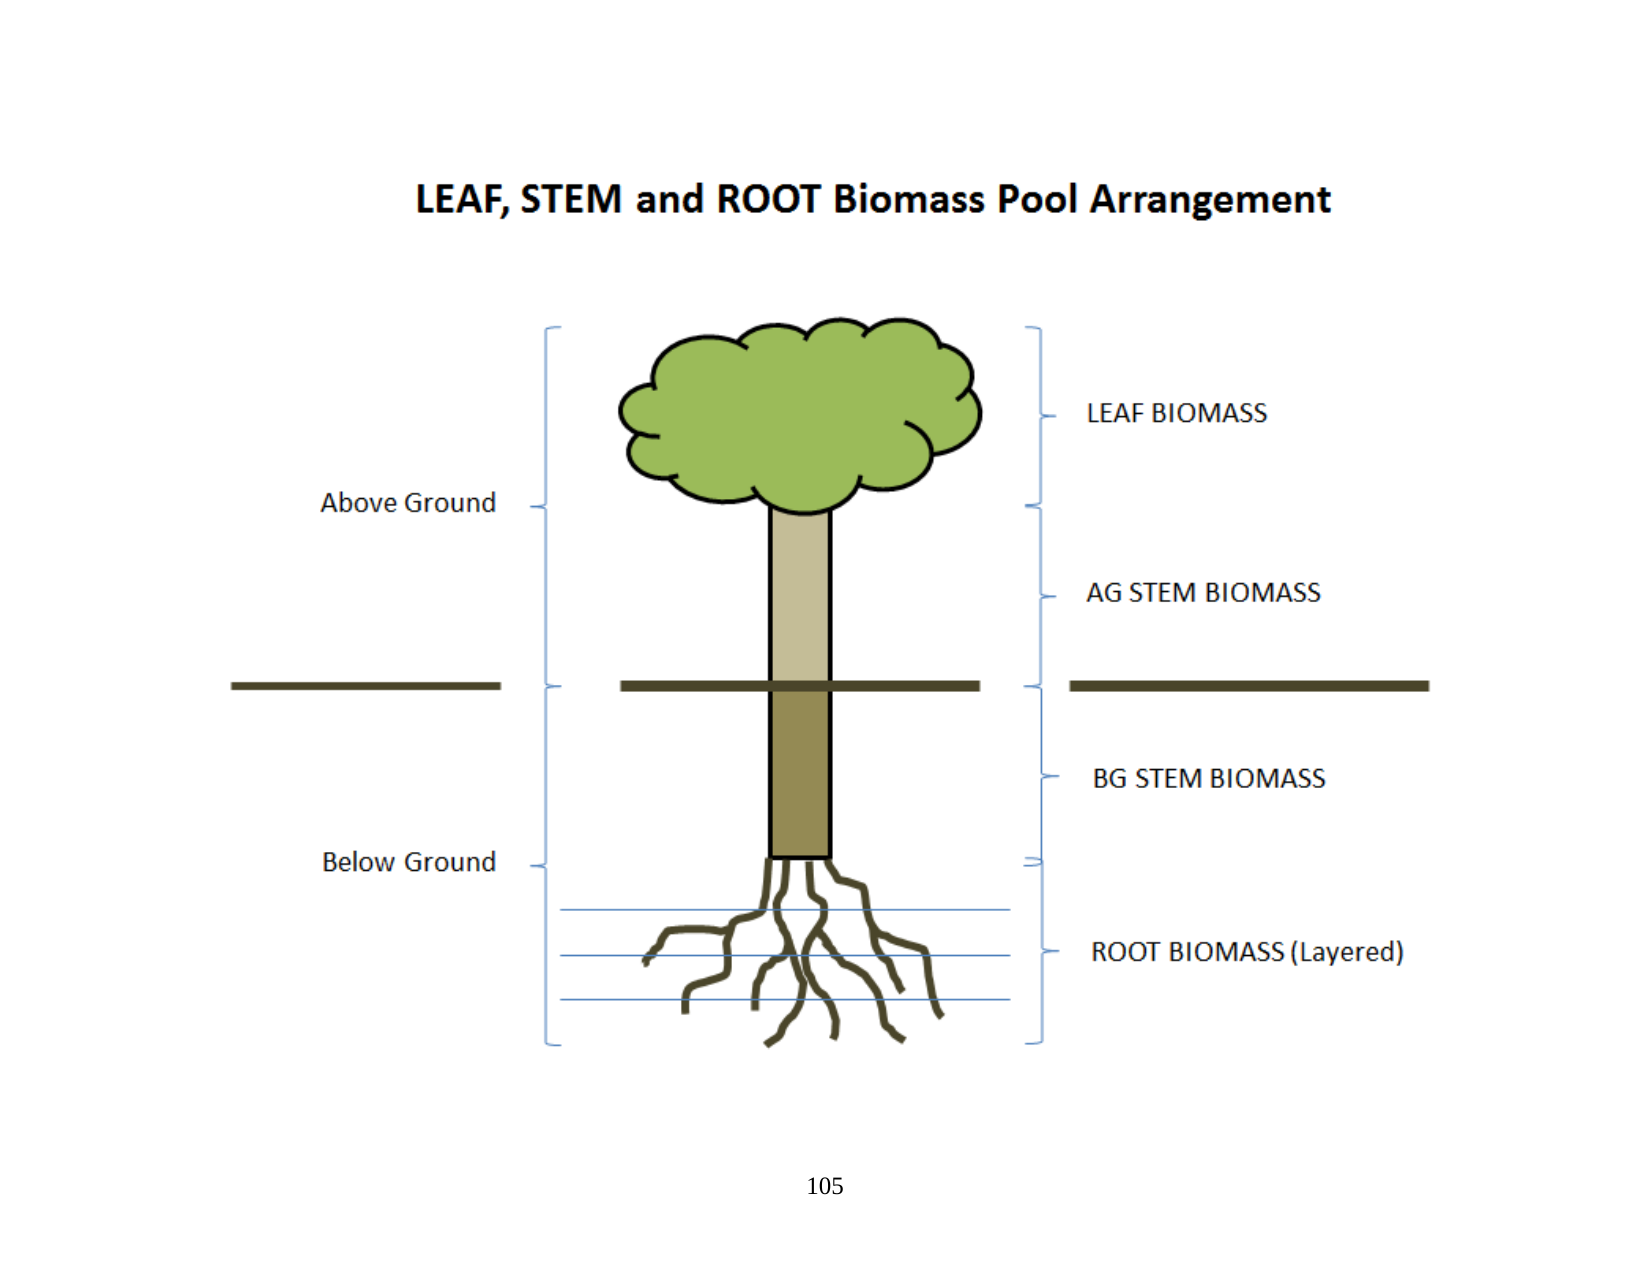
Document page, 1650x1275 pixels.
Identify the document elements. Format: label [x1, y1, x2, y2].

picture [215, 153, 1446, 1059]
